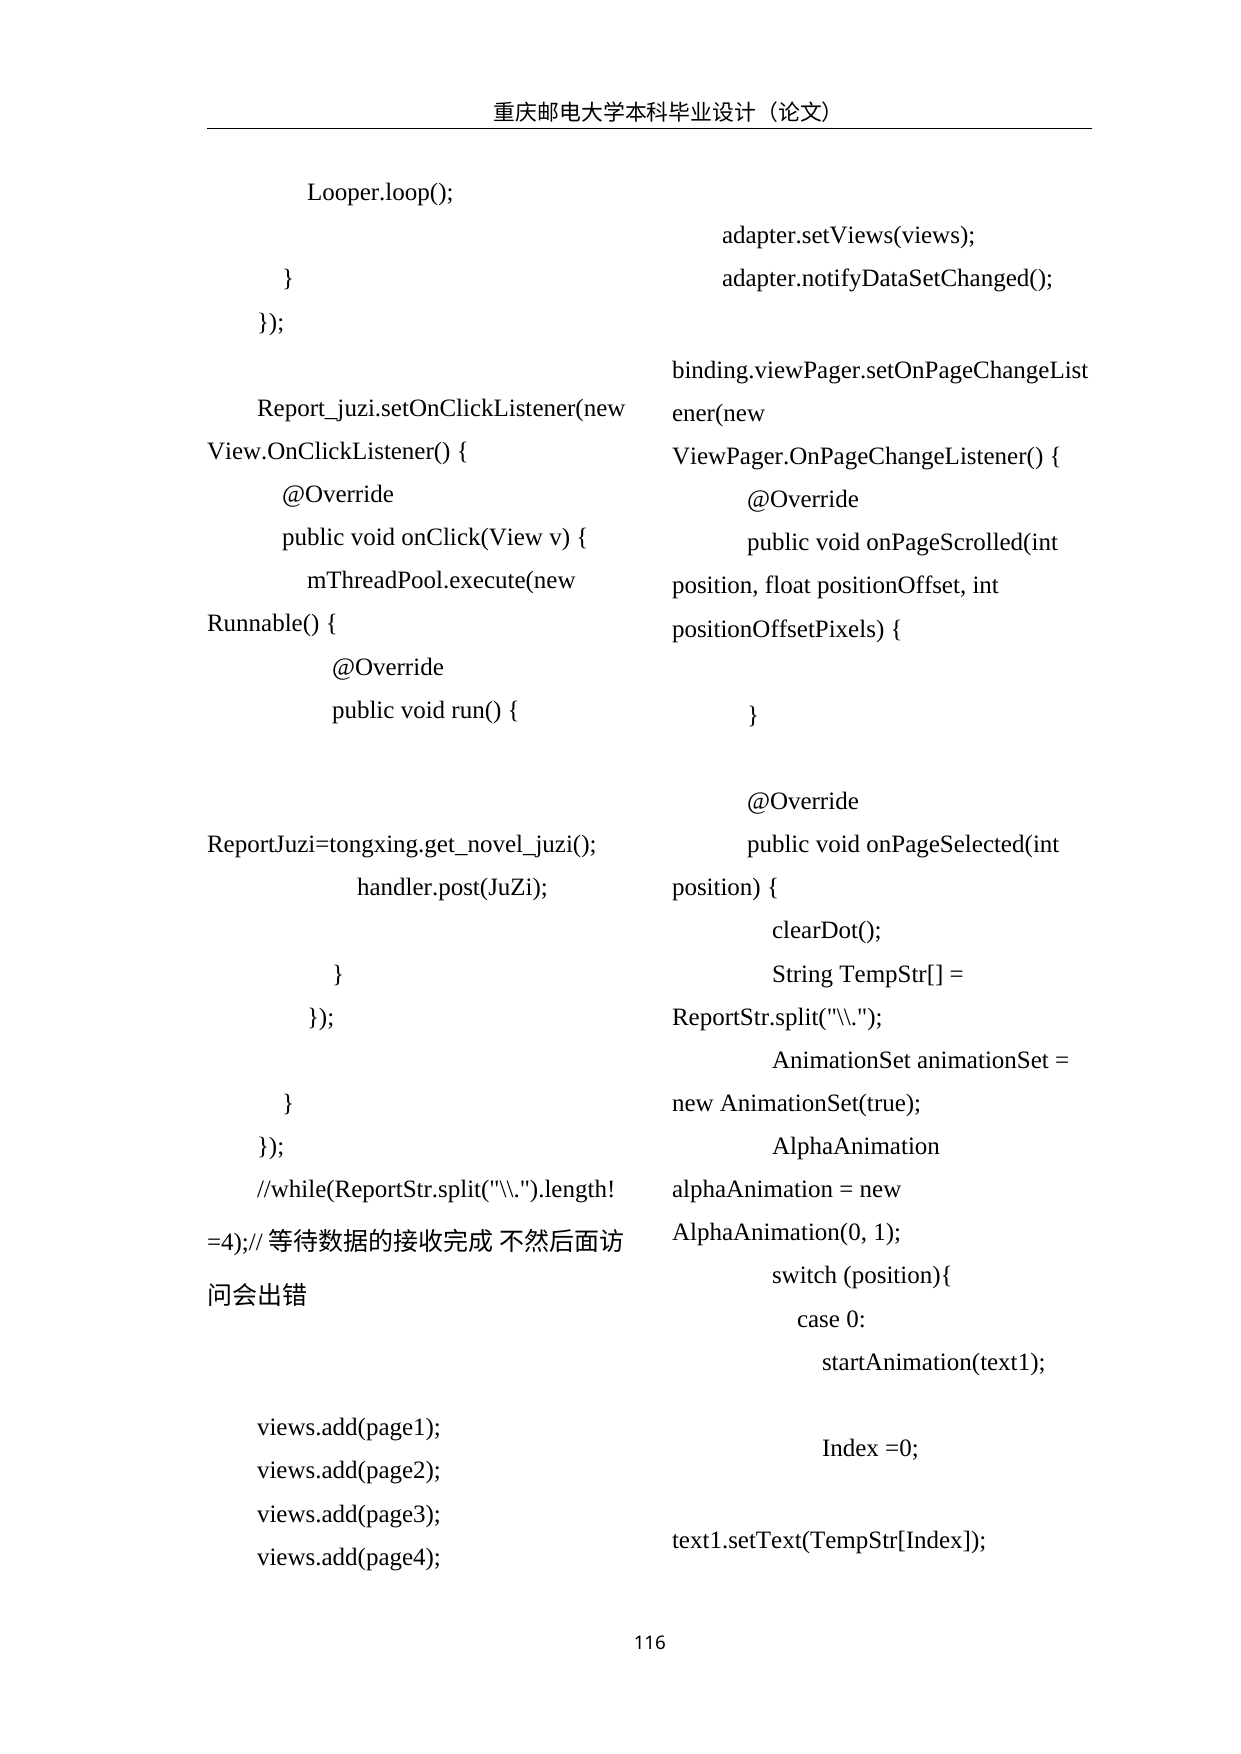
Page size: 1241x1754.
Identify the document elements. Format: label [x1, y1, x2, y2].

text [207, 177, 627, 1571]
text [672, 177, 1092, 1602]
